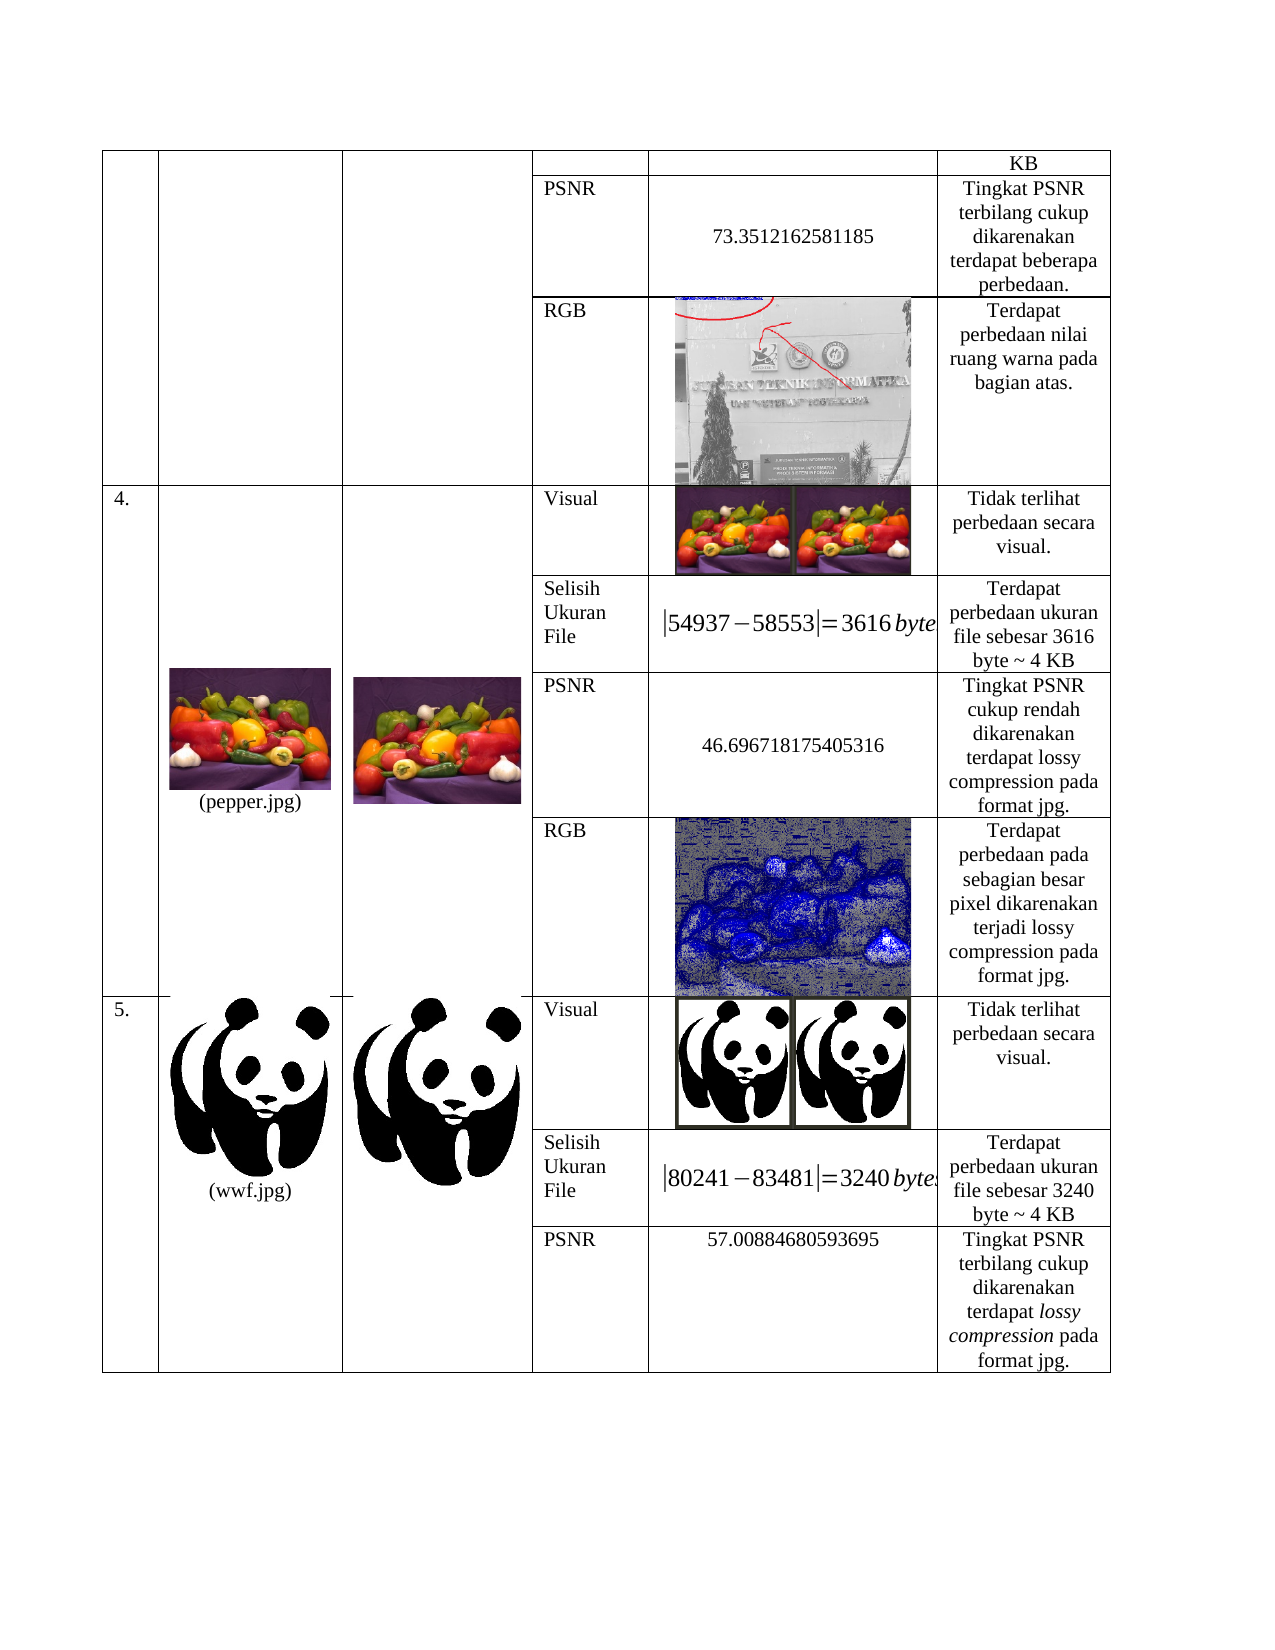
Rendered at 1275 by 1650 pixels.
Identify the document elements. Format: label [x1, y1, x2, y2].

picture [675, 486, 912, 575]
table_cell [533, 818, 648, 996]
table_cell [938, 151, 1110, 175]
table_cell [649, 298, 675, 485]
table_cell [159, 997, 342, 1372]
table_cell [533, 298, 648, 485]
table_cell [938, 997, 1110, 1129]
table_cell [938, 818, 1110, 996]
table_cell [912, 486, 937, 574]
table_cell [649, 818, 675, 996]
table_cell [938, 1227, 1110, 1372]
picture [169, 668, 331, 790]
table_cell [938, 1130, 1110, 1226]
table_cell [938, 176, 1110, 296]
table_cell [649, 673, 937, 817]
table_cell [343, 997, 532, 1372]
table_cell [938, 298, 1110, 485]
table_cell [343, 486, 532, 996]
picture [170, 996, 330, 1179]
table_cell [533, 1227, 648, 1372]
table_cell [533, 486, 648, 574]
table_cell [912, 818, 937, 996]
picture [675, 818, 912, 1129]
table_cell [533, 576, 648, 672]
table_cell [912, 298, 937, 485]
picture [353, 677, 522, 804]
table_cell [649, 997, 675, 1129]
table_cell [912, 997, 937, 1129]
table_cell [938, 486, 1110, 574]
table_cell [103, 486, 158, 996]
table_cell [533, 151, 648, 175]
picture [675, 297, 912, 485]
picture [353, 996, 522, 1188]
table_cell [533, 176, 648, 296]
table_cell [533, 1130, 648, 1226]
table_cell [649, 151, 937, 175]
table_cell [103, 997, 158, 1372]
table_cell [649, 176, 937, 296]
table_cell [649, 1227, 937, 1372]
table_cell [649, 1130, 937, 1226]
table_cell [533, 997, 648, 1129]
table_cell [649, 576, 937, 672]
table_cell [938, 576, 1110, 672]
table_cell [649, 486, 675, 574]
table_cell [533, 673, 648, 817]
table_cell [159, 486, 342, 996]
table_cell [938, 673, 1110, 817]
